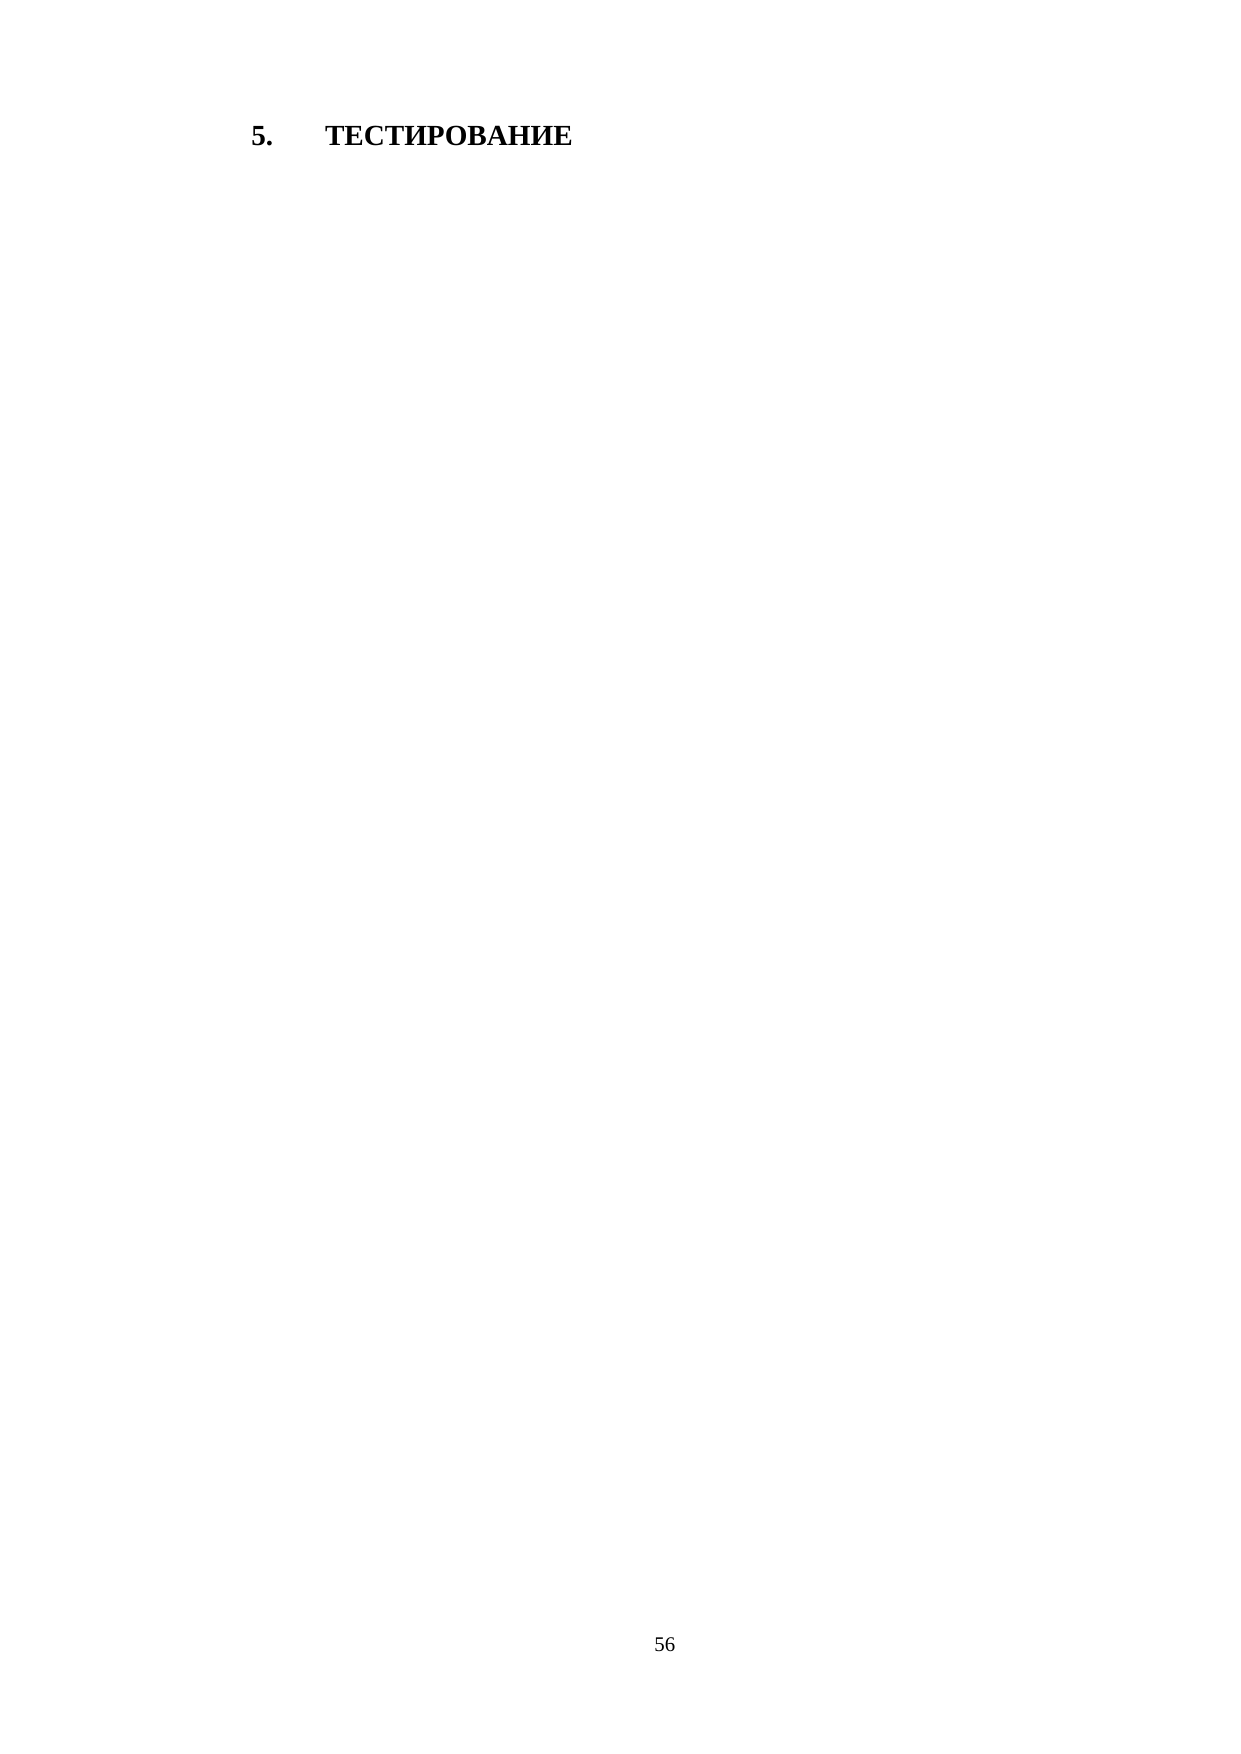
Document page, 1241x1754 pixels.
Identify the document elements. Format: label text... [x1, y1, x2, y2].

subtitle ТЕСТИРОВАНИЕ [177, 118, 1152, 152]
